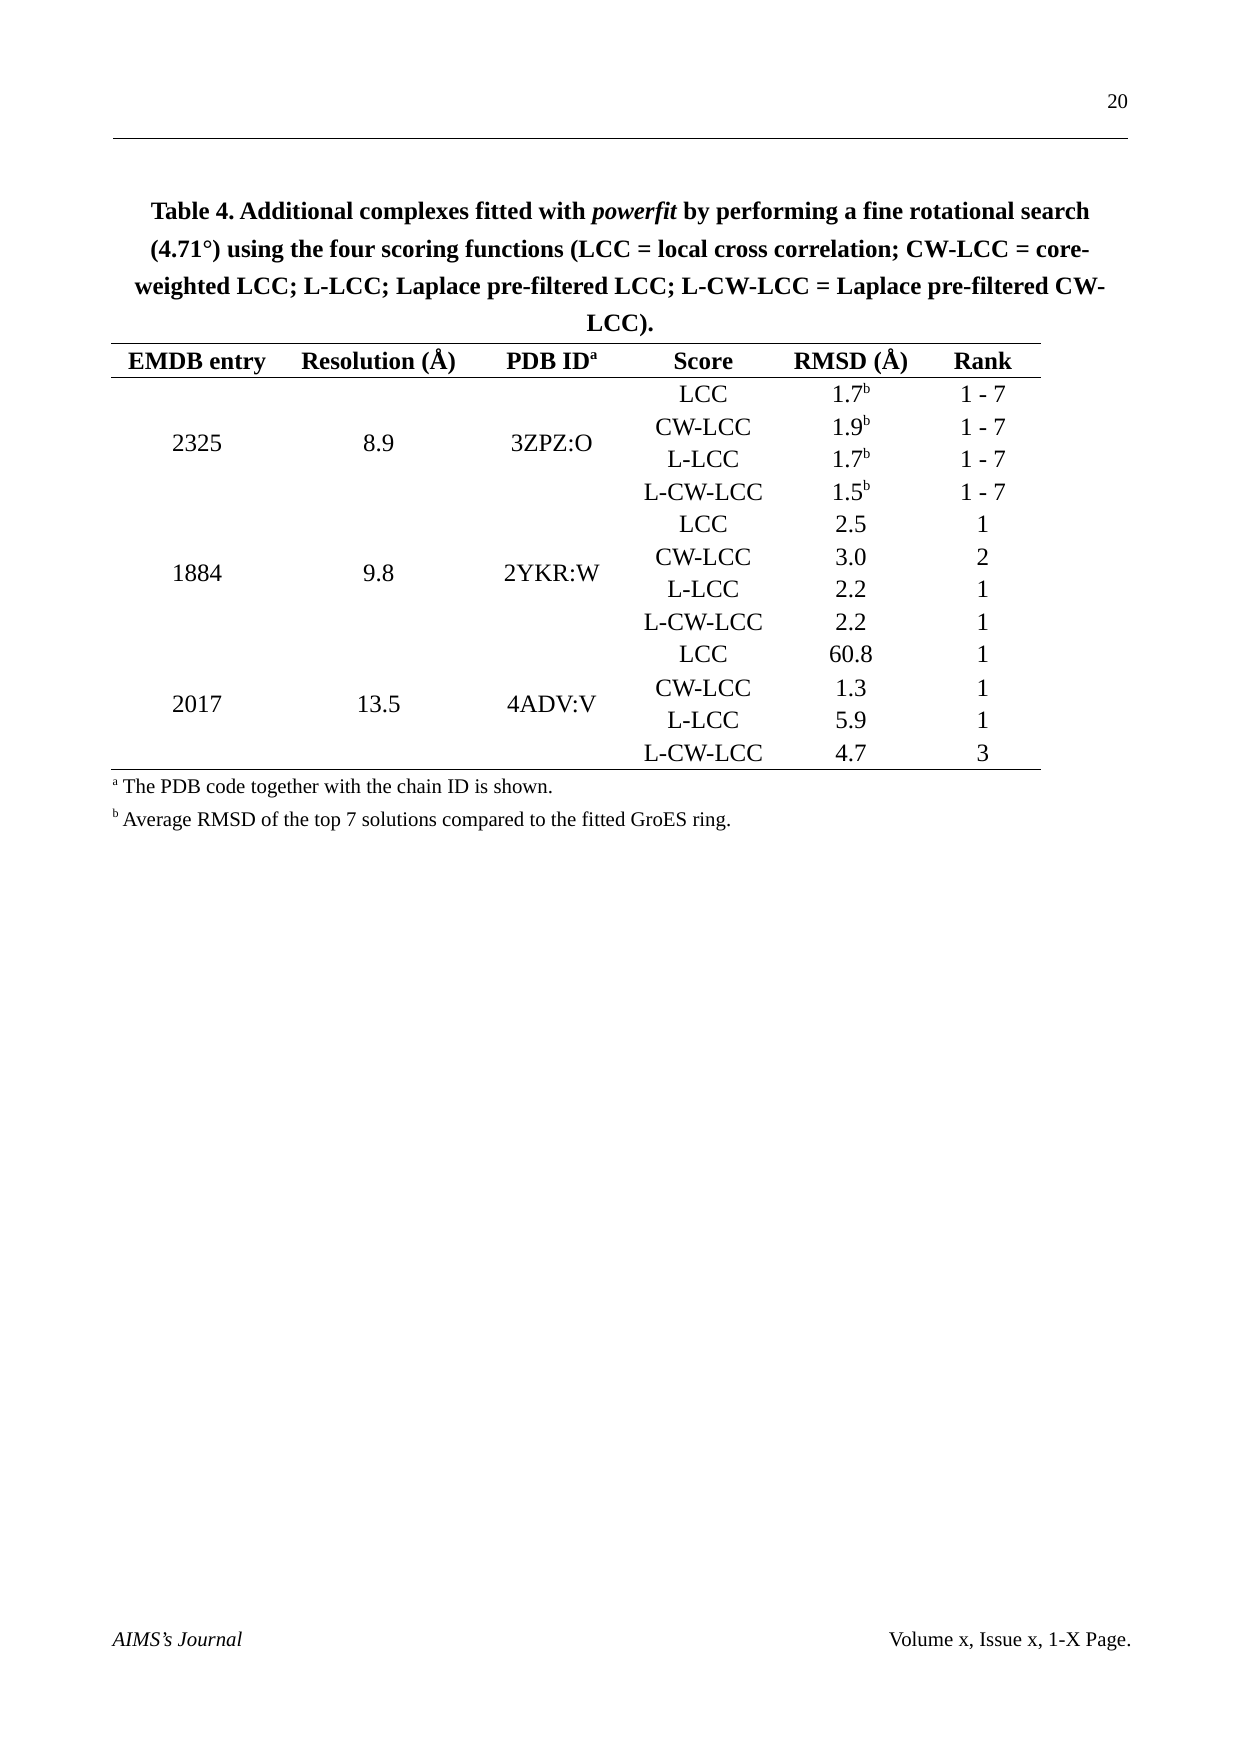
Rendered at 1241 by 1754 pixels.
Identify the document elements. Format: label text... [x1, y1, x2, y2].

table_cell 2.2 [777, 605, 925, 638]
table_cell 2YKR:W [474, 508, 629, 638]
table_cell LCC [629, 508, 777, 540]
table_cell 1 - 7 [925, 410, 1041, 443]
table_cell 1 [925, 638, 1041, 670]
table_cell L-LCC [629, 704, 777, 736]
table_cell 1 - 7 [925, 378, 1041, 410]
table_cell CW-LCC [629, 670, 777, 704]
table_cell CW-LCC [629, 410, 777, 443]
table_cell 13.5 [283, 638, 474, 769]
table_header Rank [925, 344, 1041, 377]
table_header RMSD (Å) [777, 344, 925, 377]
table_cell 1.7b [777, 378, 925, 410]
table_cell L-LCC [629, 573, 777, 605]
table_cell 2.2 [777, 573, 925, 605]
table_cell L-CW-LCC [629, 475, 777, 508]
table_cell 1.7b [777, 443, 925, 475]
table_cell 1.9b [777, 410, 925, 443]
table_cell 1 [925, 704, 1041, 736]
table_cell 1.5b [777, 475, 925, 508]
table_header Score [629, 344, 777, 377]
table_cell 3ZPZ:O [474, 378, 629, 508]
table_cell 2.5 [777, 508, 925, 540]
table_cell 4.7 [777, 736, 925, 769]
table_header PDB IDa [474, 344, 629, 377]
table_cell 1 [925, 573, 1041, 605]
table_cell 1 - 7 [925, 443, 1041, 475]
table_cell 3 [925, 736, 1041, 769]
table_cell 3.0 [777, 540, 925, 573]
table_header Resolution (Å) [283, 344, 474, 377]
table_cell 1884 [111, 508, 283, 638]
table_cell 1.3 [777, 670, 925, 704]
table_cell 2017 [111, 638, 283, 769]
table_cell 5.9 [777, 704, 925, 736]
list b Average RMSD of the top 7 solutions compared to the fitted GroES ring. [112, 802, 1128, 835]
table_header EMDB entry [111, 344, 283, 377]
table_cell CW-LCC [629, 540, 777, 573]
table_cell 1 - 7 [925, 475, 1041, 508]
table_cell L-CW-LCC [629, 736, 777, 769]
table_cell 1 [925, 605, 1041, 638]
table_cell 1 [925, 508, 1041, 540]
table_cell 1 [925, 670, 1041, 704]
table_cell 9.8 [283, 508, 474, 638]
table_cell LCC [629, 378, 777, 410]
table_cell 8.9 [283, 378, 474, 508]
table_cell L-LCC [629, 443, 777, 475]
table_cell 2 [925, 540, 1041, 573]
table_cell 2325 [111, 378, 283, 508]
list a The PDB code together with the chain ID is shown. [112, 770, 1128, 802]
table_cell LCC [629, 638, 777, 670]
table_cell 60.8 [777, 638, 925, 670]
table_cell 4ADV:V [474, 638, 629, 769]
table_cell L-CW-LCC [629, 605, 777, 638]
list Table 4. Additional complexes fitted with powerfit by performing a fine rotational search (4.71°) using the four scoring functions (LCC = local cross correlation; CW-LCC = core-weighted LCC; L-LCC; Laplace pre-filtered LCC; L-CW-LCC = Laplace pre-filtered CW-LCC). [112, 194, 1128, 339]
